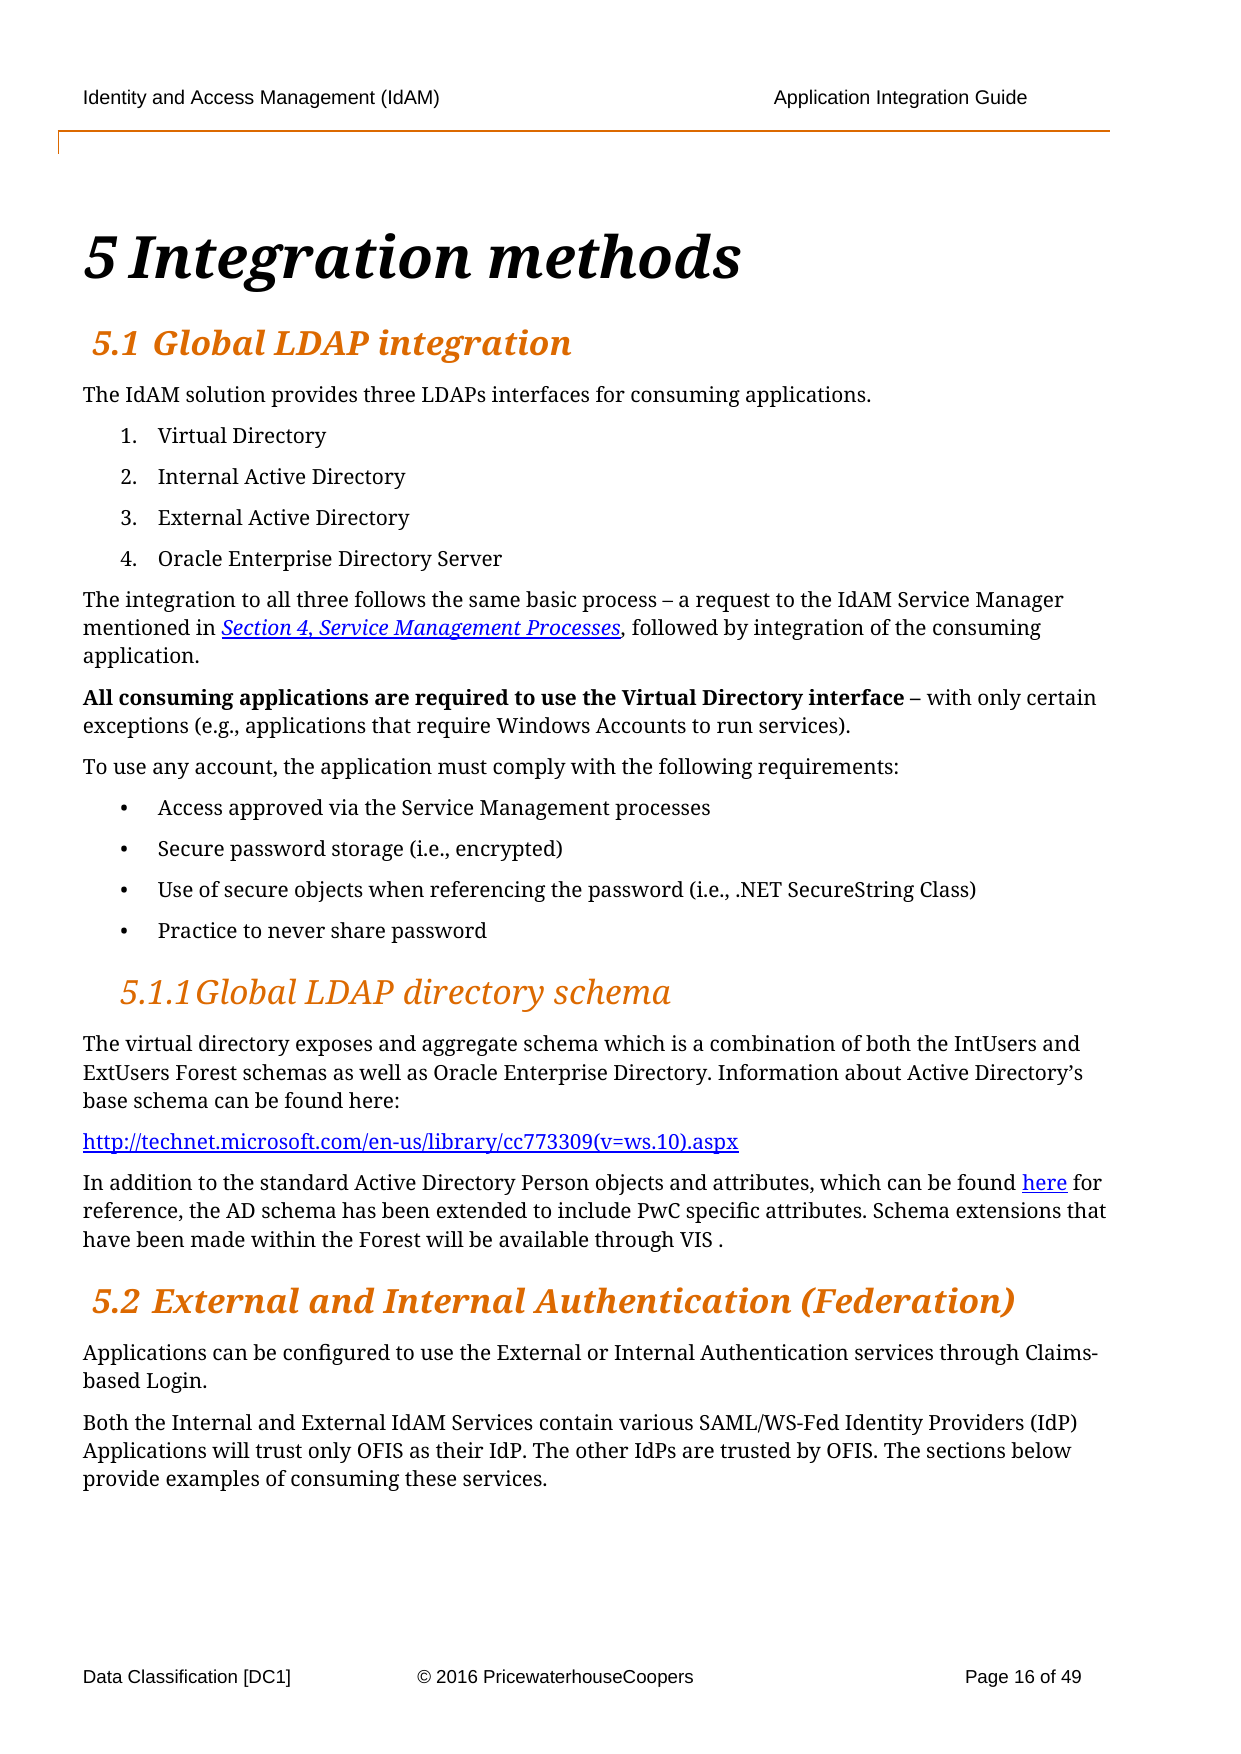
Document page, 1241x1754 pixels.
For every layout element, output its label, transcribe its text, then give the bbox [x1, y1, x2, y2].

text Oracle Enterprise Directory Server [120, 544, 1134, 572]
subtitle Integration methods [84, 216, 1134, 295]
subtitle Global LDAP directory schema [120, 969, 1134, 1014]
text In addition to the standard Active Directory Person objects and attributes, which can be found here for reference, the AD schema has been extended to include PwC specific attributes. Schema extensions that have been made within the Forest will be available through VIS . [83, 1168, 1134, 1253]
text The IdAM solution provides three LDAPs interfaces for consuming applications. [83, 380, 1134, 408]
text Both the Internal and External IdAM Services contain various SAML/WS-Fed Identity Providers (IdP) Applications will trust only OFIS as their IdP. The other IdPs are trusted by OFIS. The sections below provide examples of consuming these services. [83, 1408, 1134, 1493]
text Access approved via the Service Management processes [120, 793, 999, 821]
text Use of secure objects when referencing the password (i.e., .NET SecureString Class) [120, 875, 999, 903]
subtitle External and Internal Authentication (Federation) [92, 1278, 1134, 1324]
text Secure password storage (i.e., encrypted) [120, 834, 999, 862]
text Internal Active Directory [120, 462, 1134, 490]
text Virtual Directory [120, 421, 1134, 449]
text The integration to all three follows the same basic process – a request to the IdAM Service Manager mentioned in Section 4, Service Management Processes, followed by integration of the consuming application. [83, 585, 1134, 670]
text Applications can be configured to use the External or Internal Authentication services through Claims-based Login. [83, 1338, 1134, 1395]
text External Active Directory [120, 503, 1134, 531]
text To use any account, the application must comply with the following requirements: [83, 752, 1134, 780]
text All consuming applications are required to use the Virtual Directory interface – with only certain exceptions (e.g., applications that require Windows Accounts to run services). [83, 683, 1134, 739]
text Practice to never share password [120, 916, 999, 944]
text The virtual directory exposes and aggregate schema which is a combination of both the IntUsers and ExtUsers Forest schemas as well as Oracle Enterprise Directory. Information about Active Directory’s base schema can be found here: [83, 1029, 1134, 1114]
text http://technet.microsoft.com/en-us/library/cc773309(v=ws.10).aspx [83, 1127, 1134, 1155]
subtitle Global LDAP integration [92, 320, 1134, 366]
